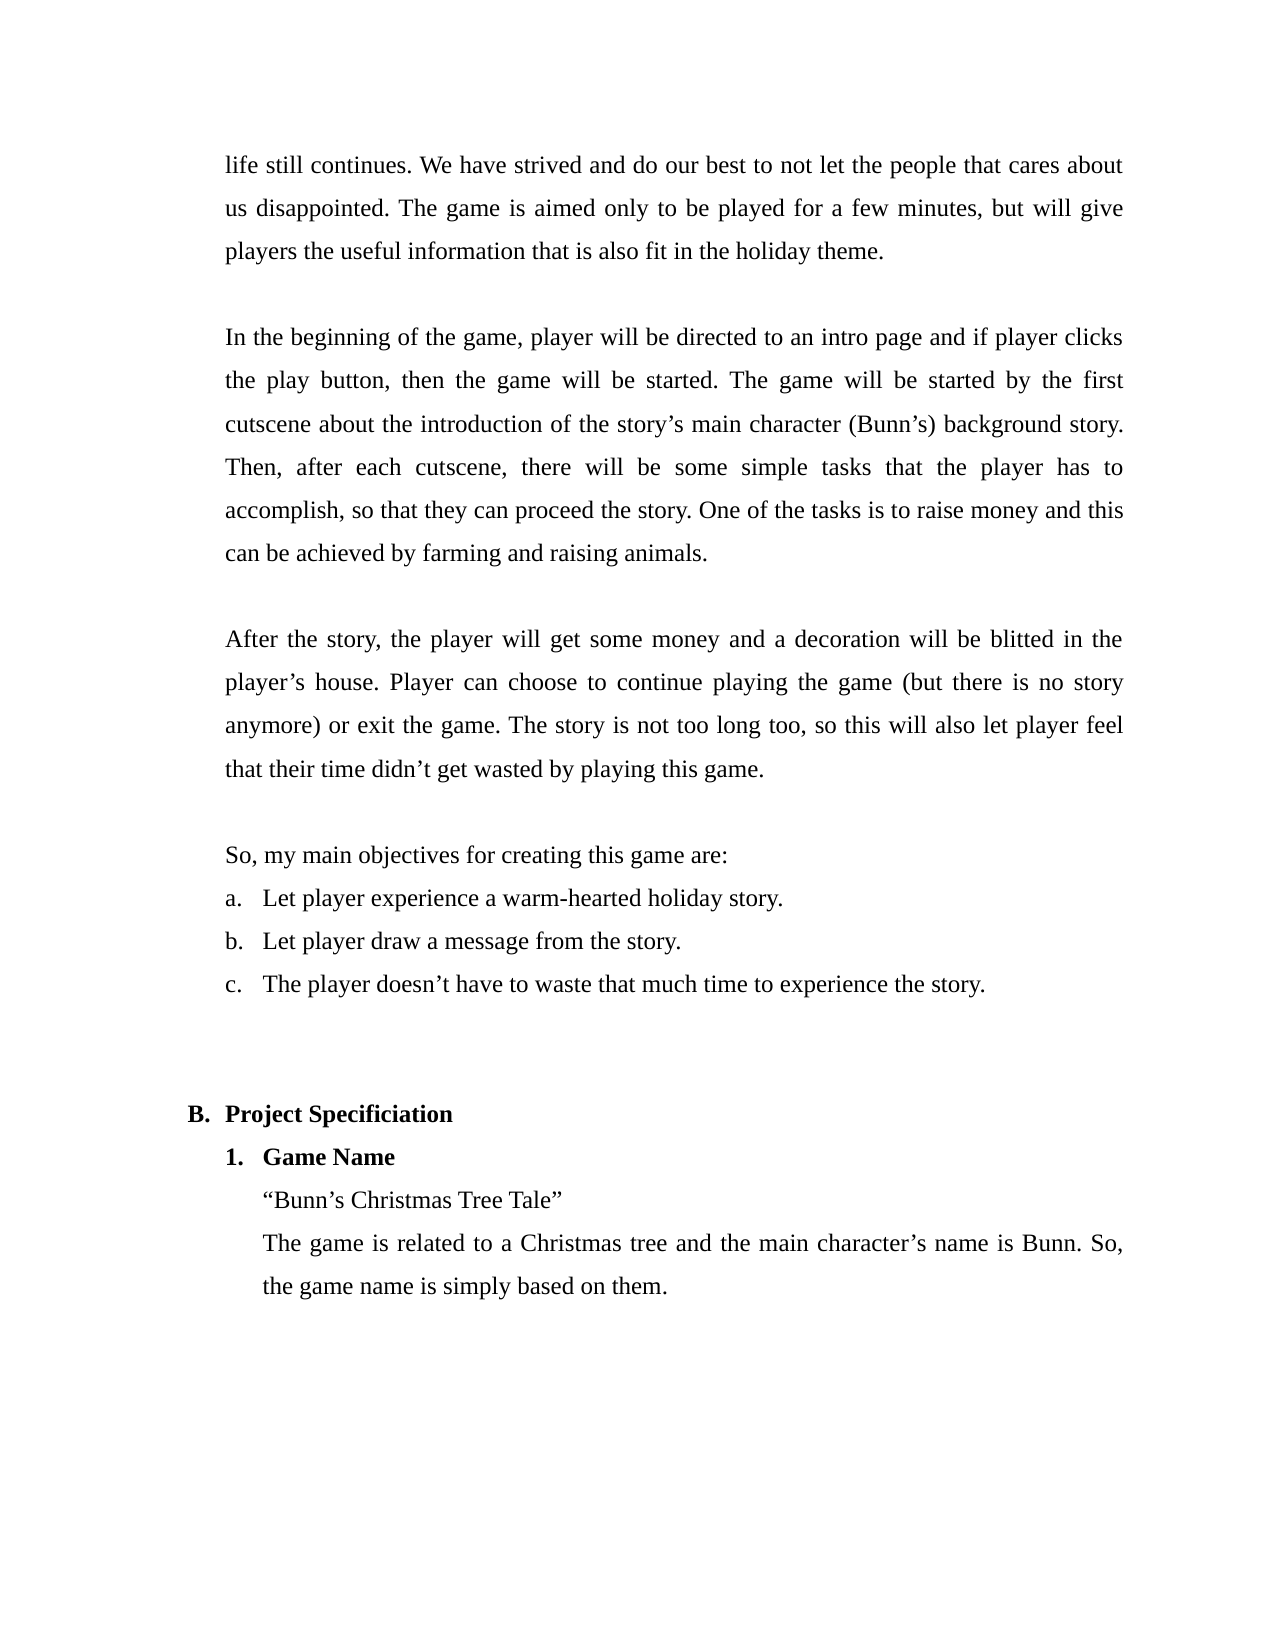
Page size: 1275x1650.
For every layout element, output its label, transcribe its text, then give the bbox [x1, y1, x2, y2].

list After the story, the player will get some money and a decoration will be blitted in the player’s house. Player can choose to continue playing the game (but there is no story anymore) or exit the game. The story is not too long too, so this will also let player feel that their time didn’t get wasted by playing this game. [225, 624, 1125, 782]
list Let player draw a message from the story. [225, 926, 1125, 955]
list In the beginning of the game, player will be directed to an intro page and if player clicks the play button, then the game will be started. The game will be started by the first cutscene about the introduction of the story’s main character (Bunn’s) background story. Then, after each cutscene, there will be some simple tasks that the player has to accomplish, so that they can proceed the story. One of the tasks is to raise money and this can be achieved by farming and raising animals. [225, 322, 1125, 567]
list Game Name [225, 1142, 1125, 1171]
list The game is related to a Christmas tree and the main character’s name is Bunn. So, the game name is simply based on them. [262, 1228, 1125, 1300]
list So, my main objectives for creating this game are: [225, 840, 1125, 869]
list “Bunn’s Christmas Tree Tale” [262, 1185, 1125, 1214]
list Let player experience a warm-hearted holiday story. [225, 883, 1125, 912]
list Project Specificiation [187, 1099, 1125, 1127]
list The player doesn’t have to waste that much time to experience the story. [225, 969, 1125, 998]
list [225, 150, 1125, 265]
